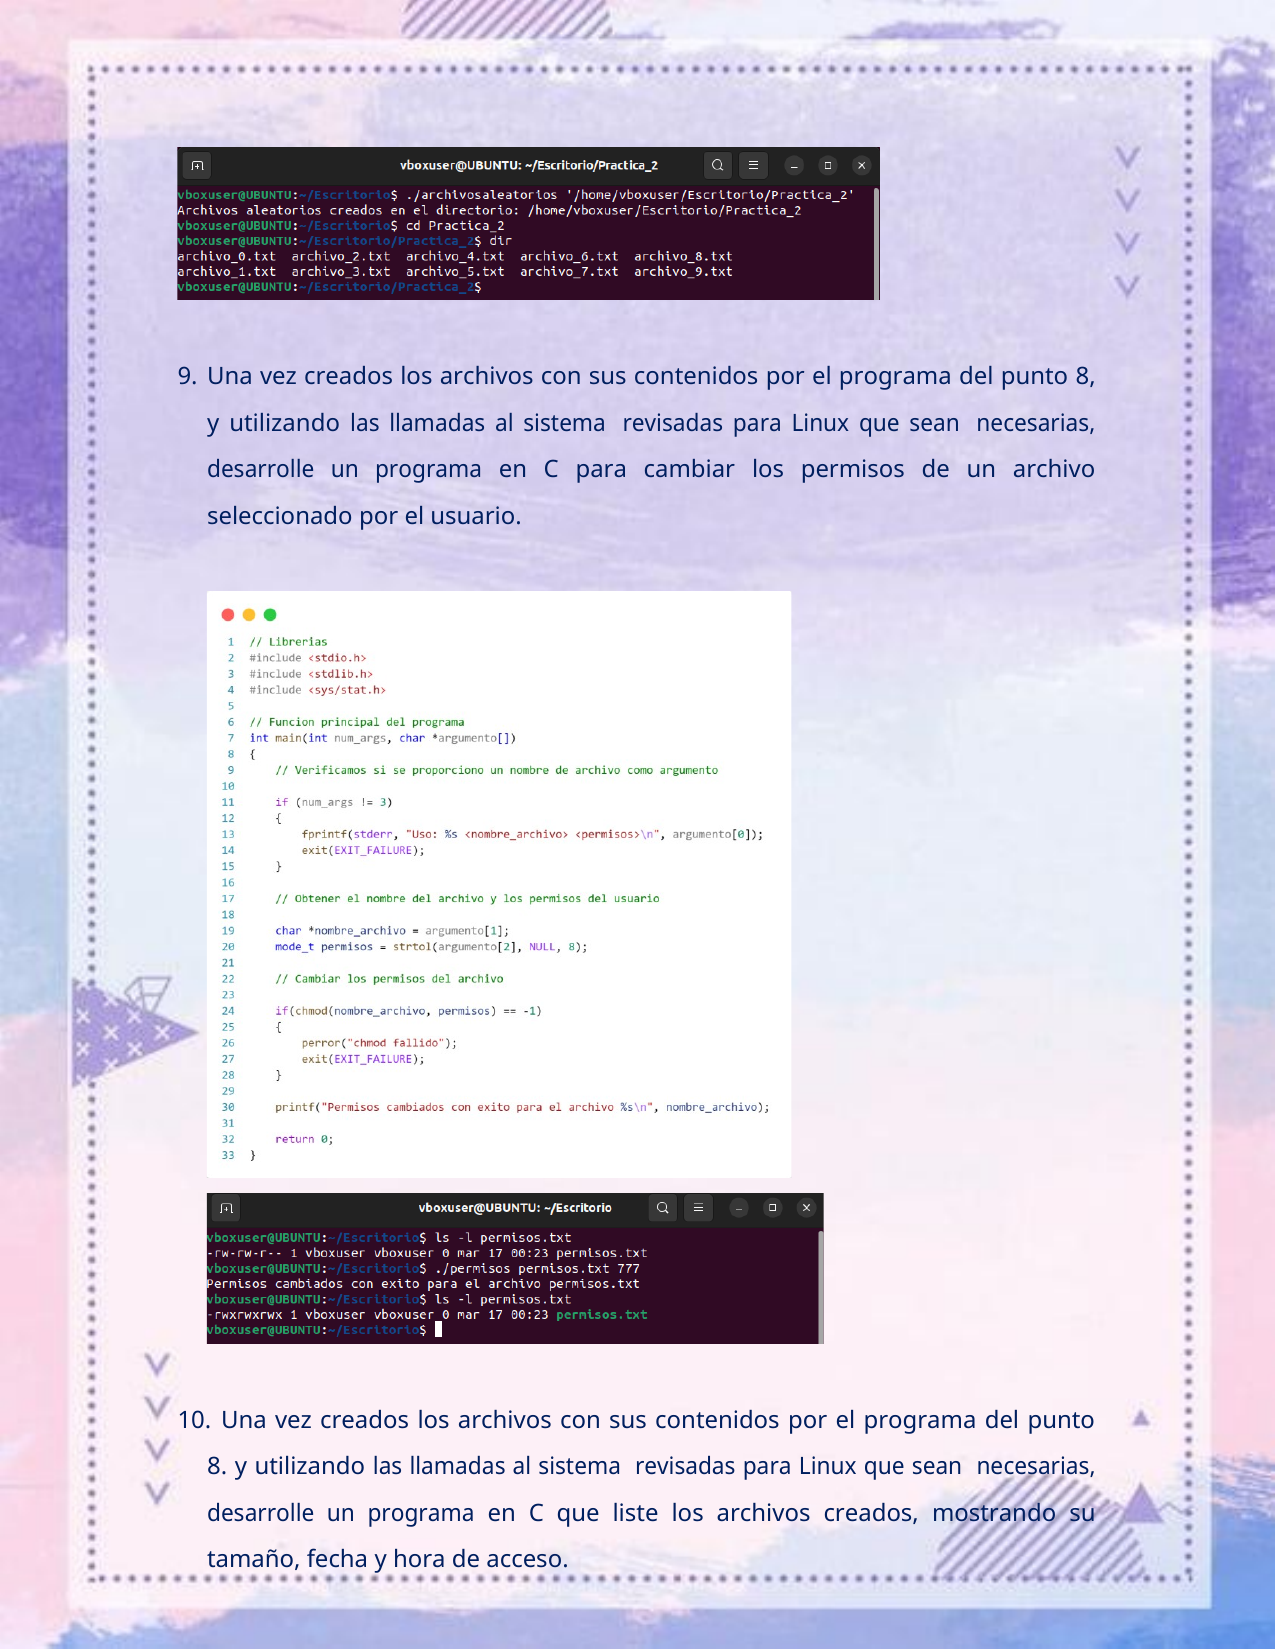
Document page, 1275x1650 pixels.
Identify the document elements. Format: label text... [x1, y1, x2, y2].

list Una vez creados los archivos con sus contenidos por el programa del punto 8. y utilizando las llamadas al sistema revisadas para Linux que sean necesarias, desarrolle un programa en C que liste los archivos creados, mostrando su tamaño, fecha y hora de acceso. [177, 1402, 1096, 1575]
list Una vez creados los archivos con sus contenidos por el programa del punto 8, y utilizando las llamadas al sistema revisadas para Linux que sean necesarias, desarrolle un programa en C para cambiar los permisos de un archivo seleccionado por el usuario. [177, 359, 1096, 531]
picture [0, 0, 1275, 1649]
